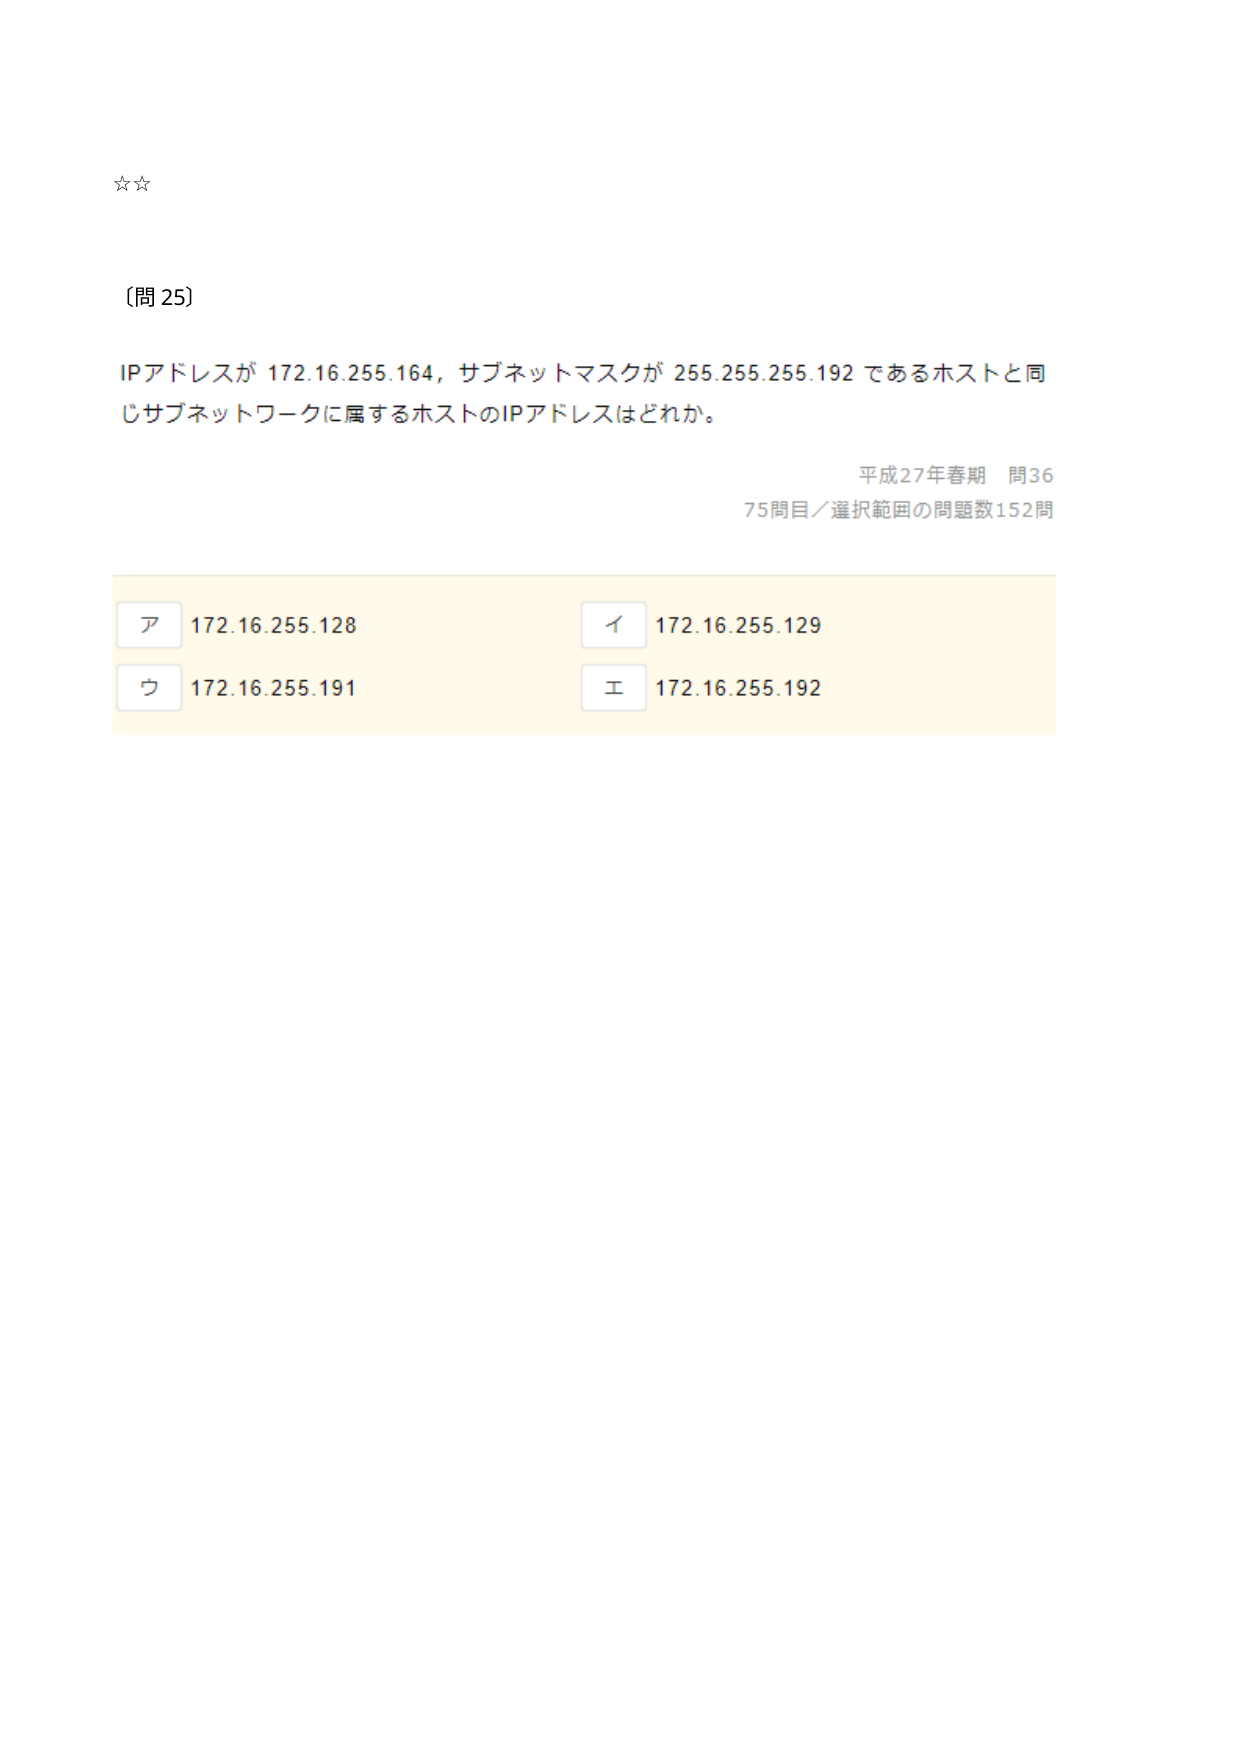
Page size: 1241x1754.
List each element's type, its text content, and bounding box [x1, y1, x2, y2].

text 〔問25〕 [112, 277, 1128, 314]
text ☆☆ [112, 164, 1128, 202]
picture [112, 352, 1057, 735]
